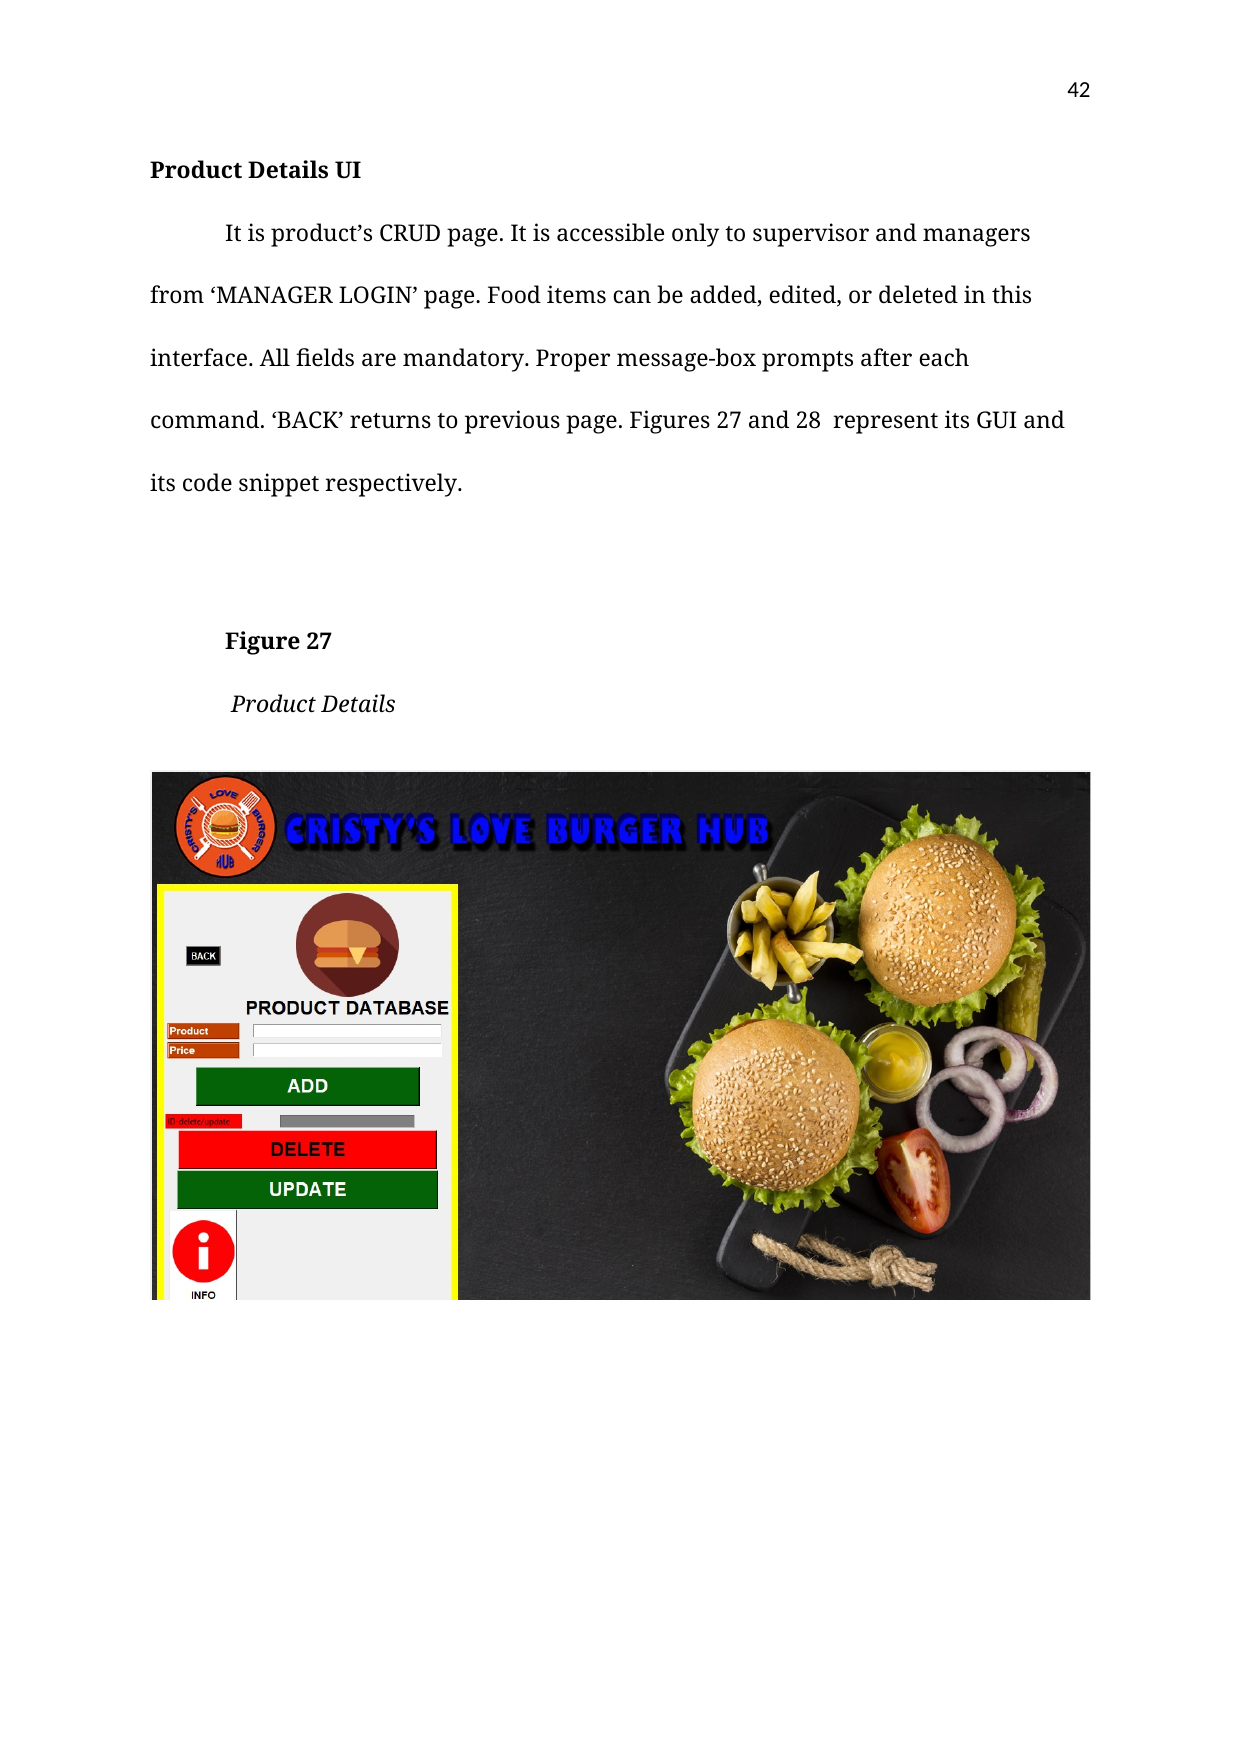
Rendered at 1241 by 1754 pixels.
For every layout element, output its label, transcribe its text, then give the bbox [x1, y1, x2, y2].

subtitle Figure 27 [225, 625, 1090, 656]
subtitle Product Details UI [150, 154, 1090, 185]
picture [150, 770, 1091, 1300]
text It is product’s CRUD page. It is accessible only to supervisor and managers from ‘MANAGER LOGIN’ page. Food items can be added, edited, or deleted in this interface. All fields are mandatory. Proper message-box prompts after each command. ‘BACK’ returns to previous page. Figures 27 and 28 represent its GUI and its code snippet respectively. [150, 217, 1090, 498]
text Product Details [150, 687, 1090, 719]
